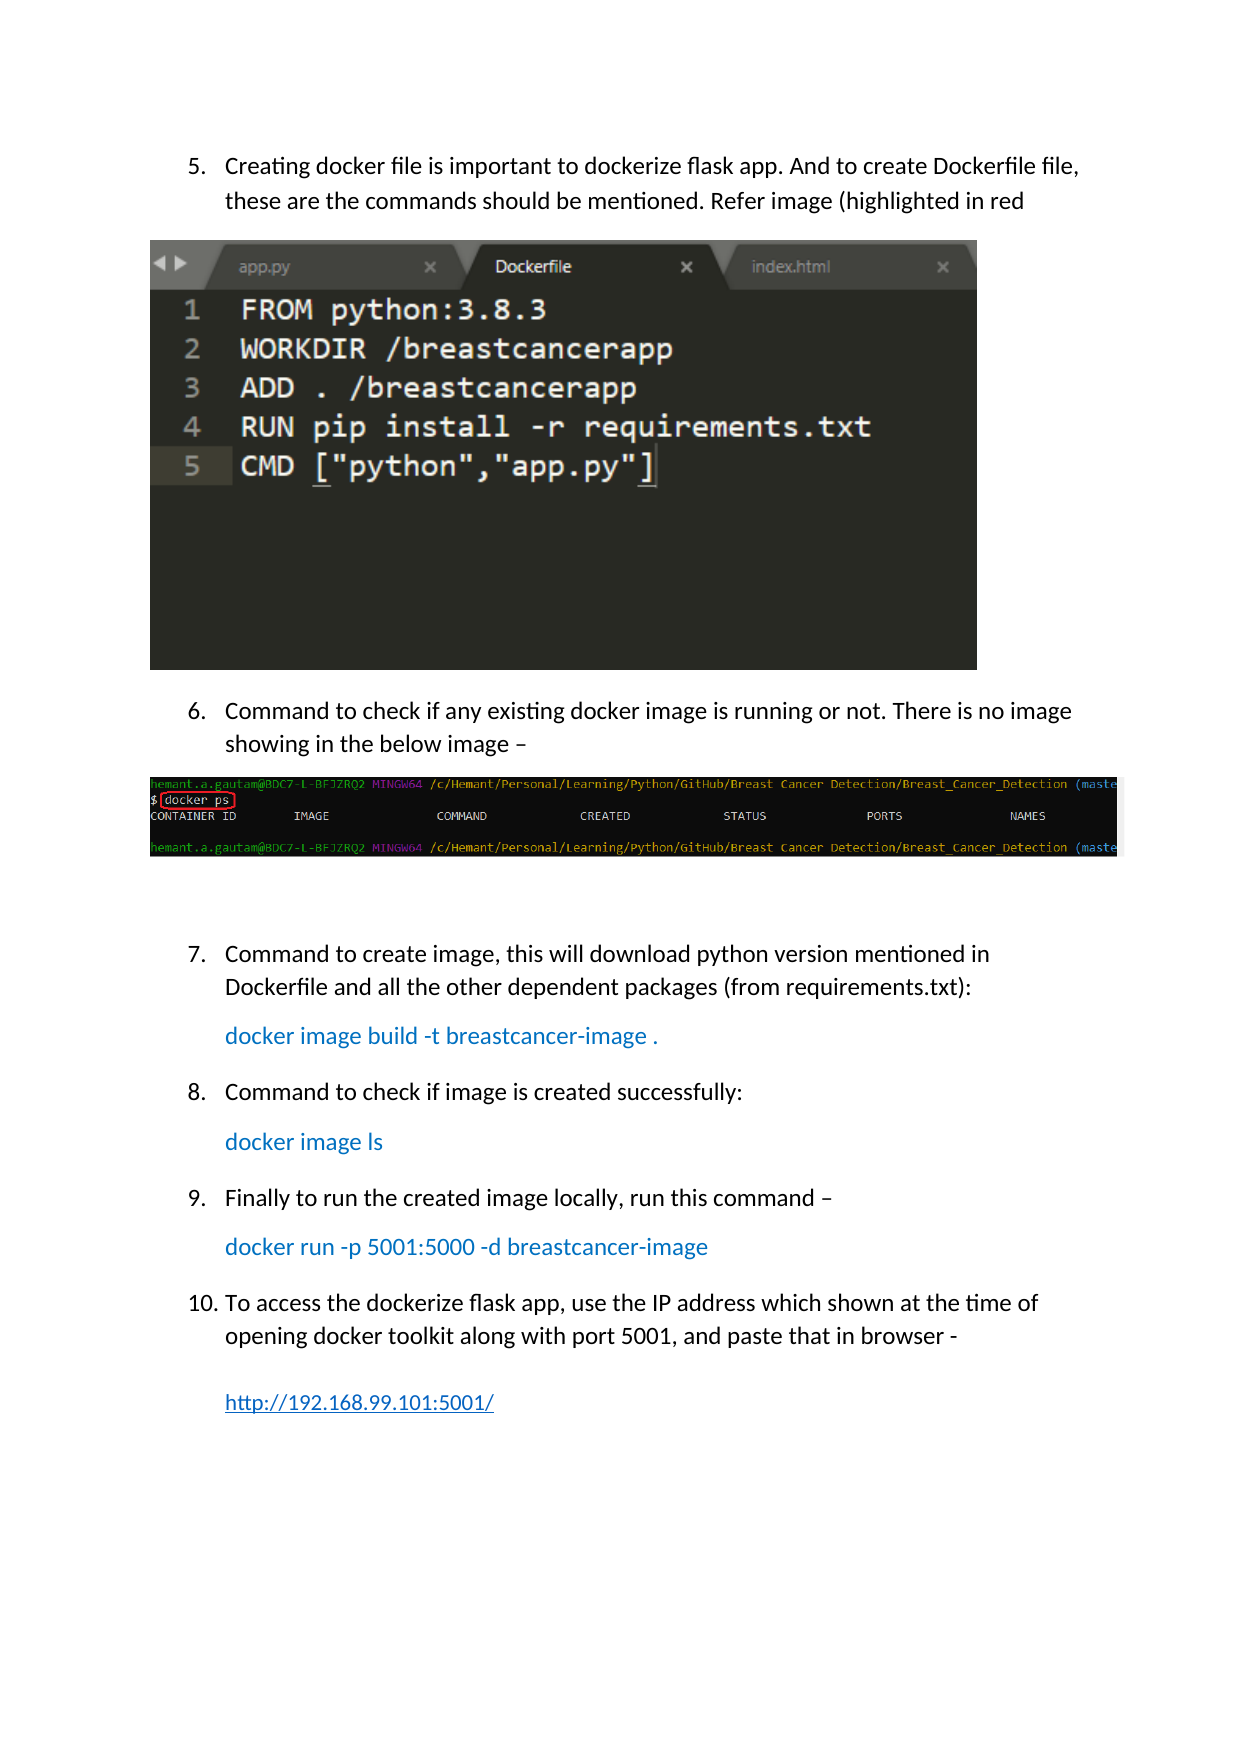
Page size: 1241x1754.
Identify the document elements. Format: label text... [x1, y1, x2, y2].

text docker image build -t breastcancer-image . [150, 1020, 1090, 1051]
list http://192.168.99.101:5001/ [225, 1388, 1090, 1416]
list Finally to run the created image locally, run this command – [187, 1182, 1090, 1212]
picture [150, 777, 1125, 857]
list Command to check if image is created successfully: [187, 1076, 1090, 1107]
list To access the dockerize flask app, use the IP address which shown at the time of opening docker toolkit along with port 5001, and paste that in browser - [187, 1287, 1090, 1351]
list Creating docker file is important to dockerize flask app. And to create Dockerfile file, these are the commands should be mentioned. Refer image (highlighted in red [187, 150, 1090, 216]
picture [150, 240, 977, 670]
text docker image ls [150, 1126, 1090, 1156]
list Command to check if any existing docker image is running or not. There is no image showing in the below image – [187, 695, 1090, 758]
text docker run -p 5001:5000 -d breastcancer-image [150, 1231, 1090, 1262]
list Command to create image, this will download python version mentioned in Dockerfile and all the other dependent packages (from requirements.txt): [187, 938, 1090, 1001]
